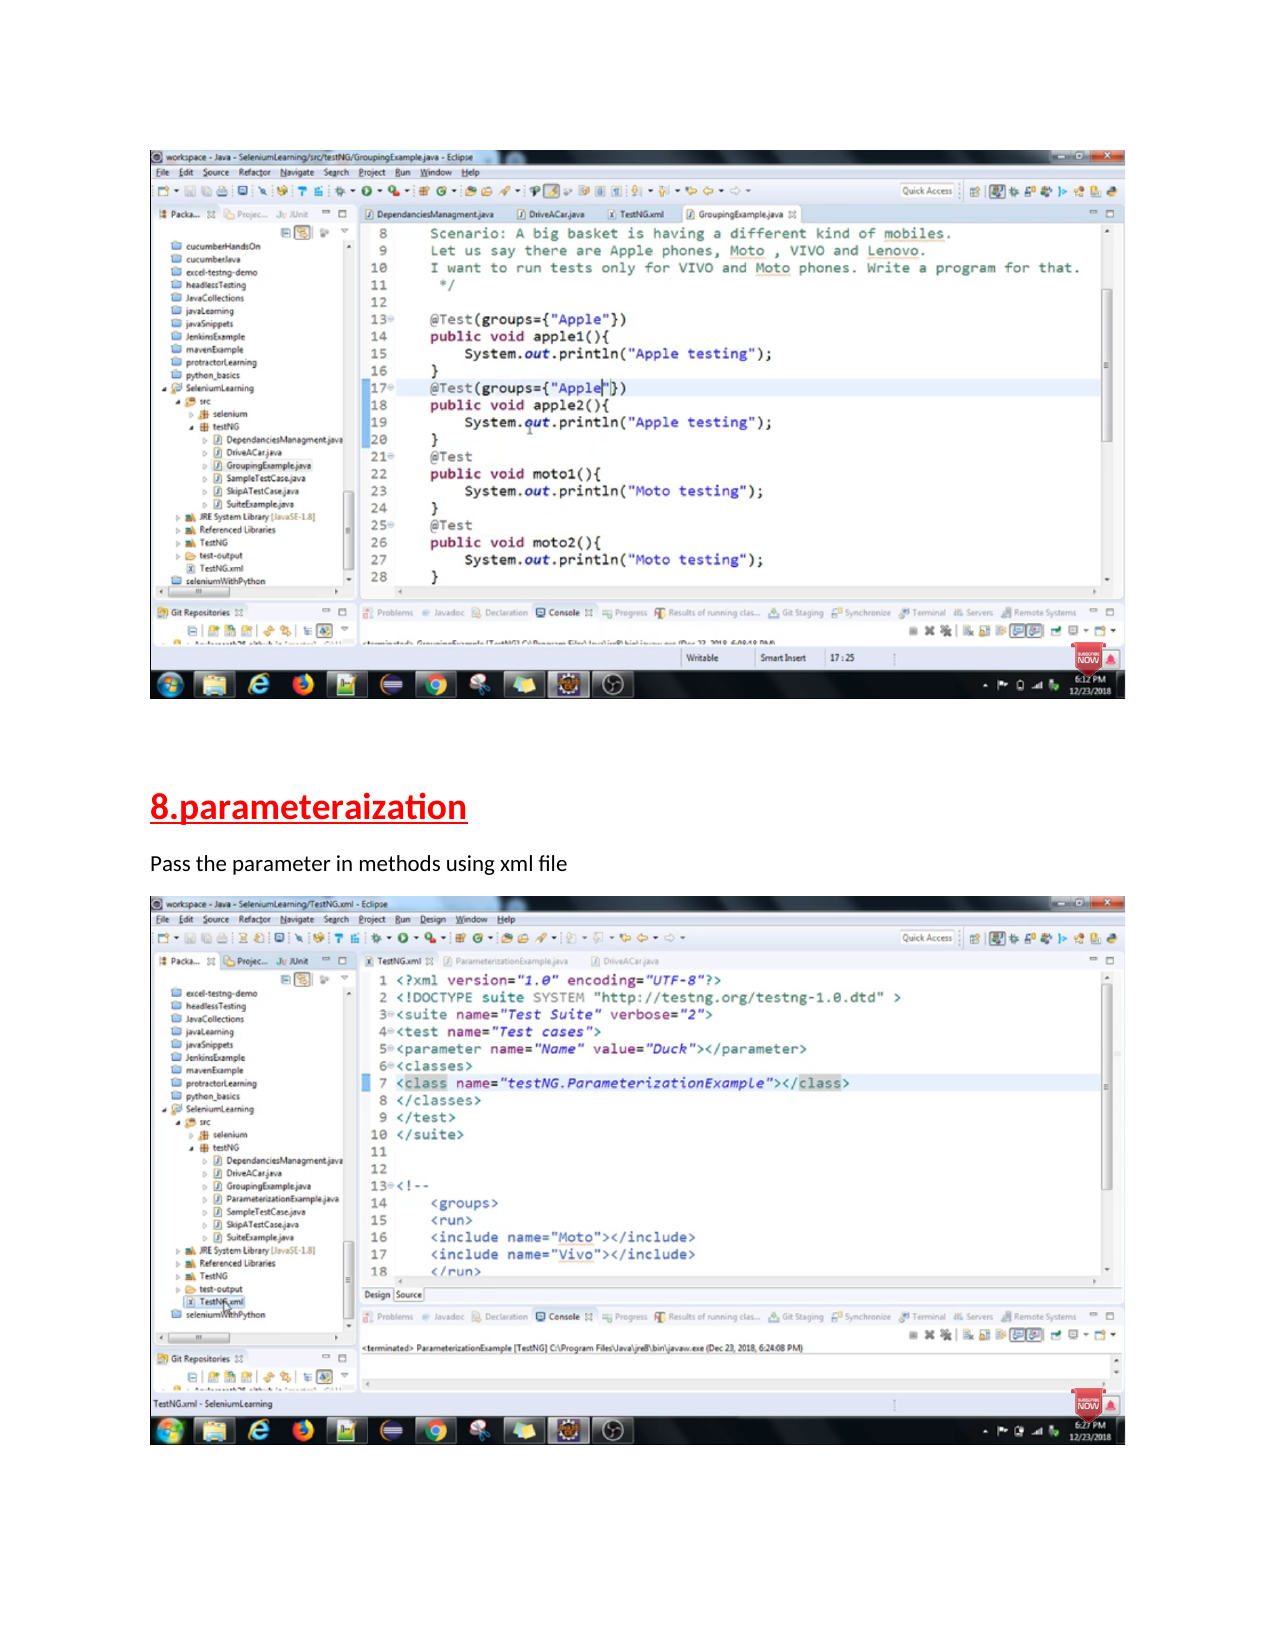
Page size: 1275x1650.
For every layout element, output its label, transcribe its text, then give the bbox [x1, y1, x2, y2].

text 8.parameteraization [150, 783, 1125, 829]
picture [150, 896, 1125, 1445]
picture [150, 150, 1125, 699]
text Pass the parameter in methods using xml file [150, 849, 1125, 877]
